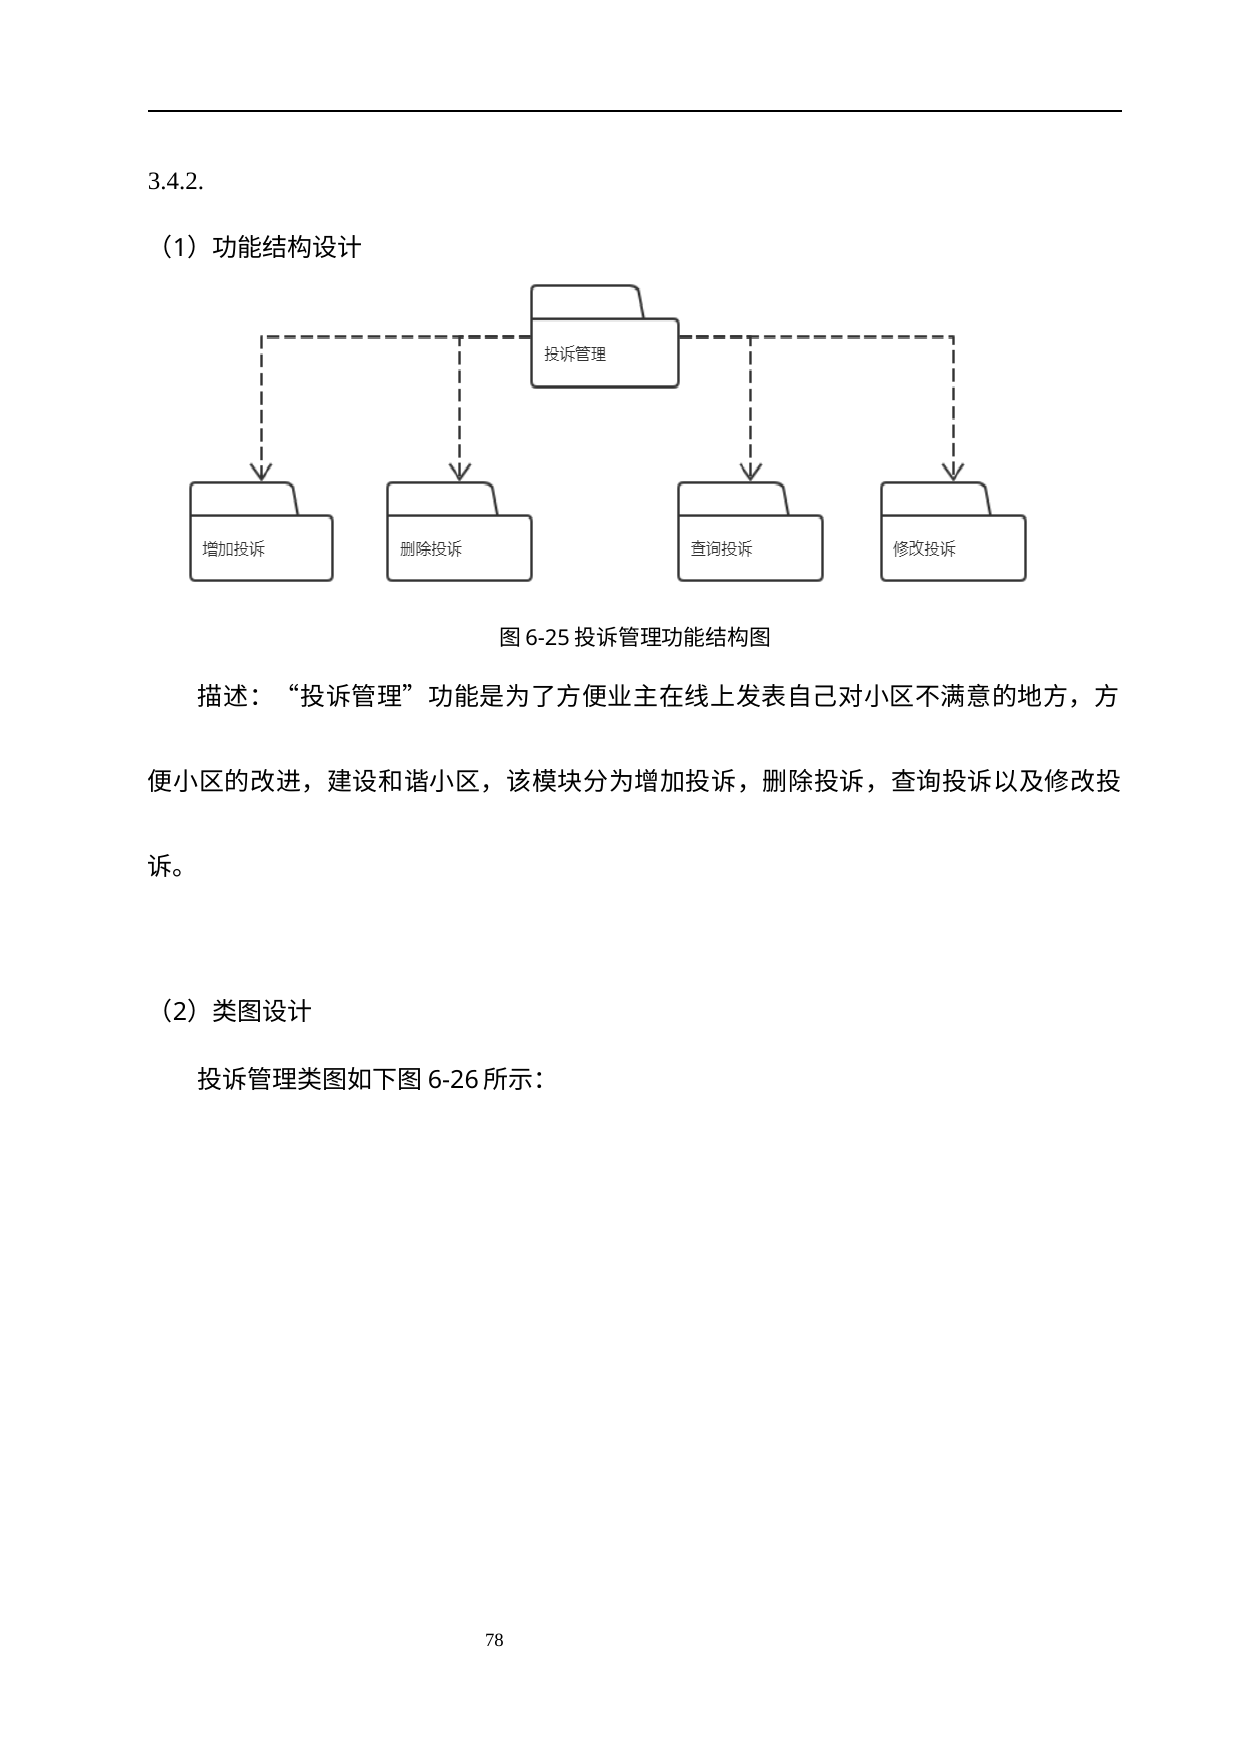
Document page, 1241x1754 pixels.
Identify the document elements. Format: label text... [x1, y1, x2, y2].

text 投诉管理类图如下图6-26所示： [148, 1043, 1122, 1111]
picture [147, 279, 1076, 600]
text （2）类图设计 [148, 975, 1122, 1043]
text （1）功能结构设计 [148, 211, 1122, 279]
text 描述：“投诉管理”功能是为了方便业主在线上发表自己对小区不满意的地方，方便小区的改进，建设和谐小区，该模块分为增加投诉，删除投诉，查询投诉以及修改投诉。 [148, 661, 1122, 898]
text 图6-25投诉管理功能结构图 [148, 619, 1122, 653]
